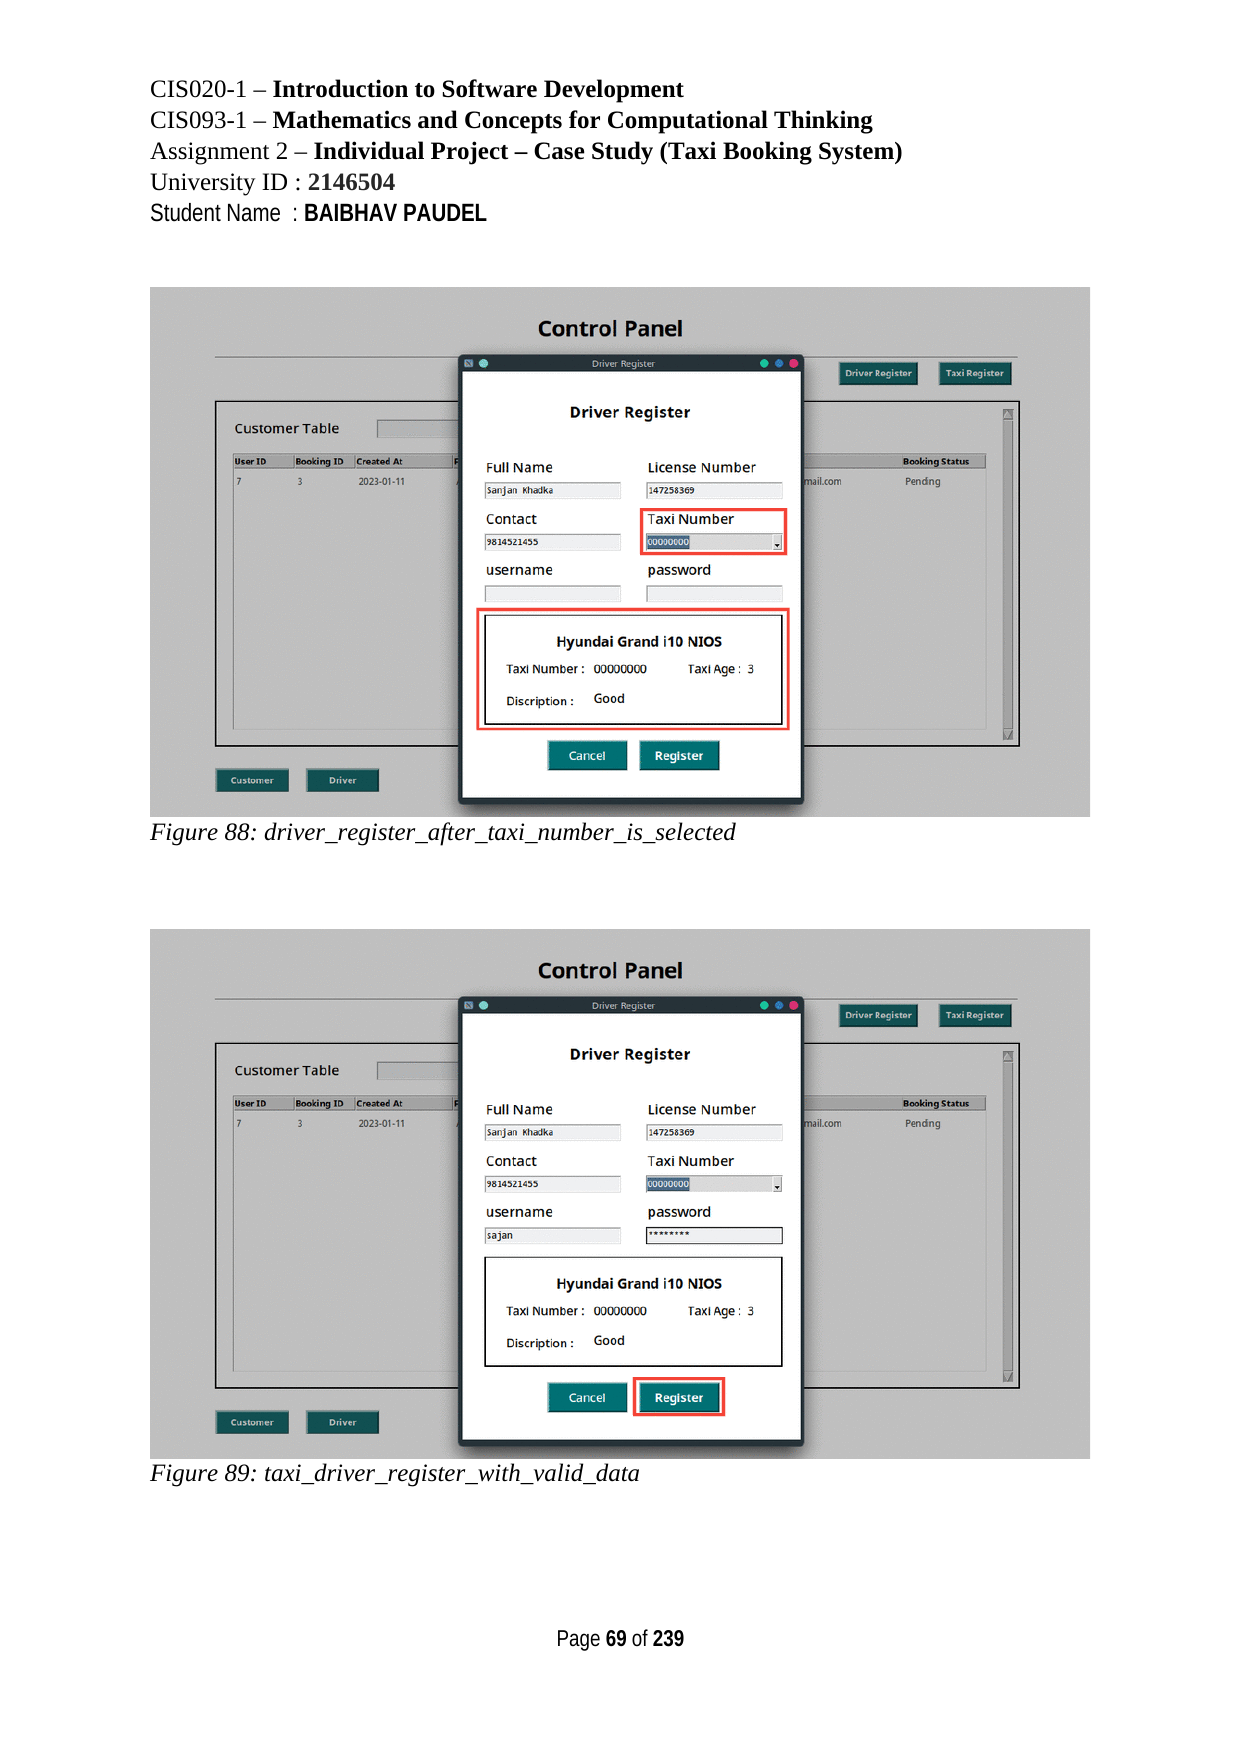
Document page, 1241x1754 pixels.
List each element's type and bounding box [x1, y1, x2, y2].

picture [150, 287, 1091, 817]
picture [150, 929, 1091, 1459]
